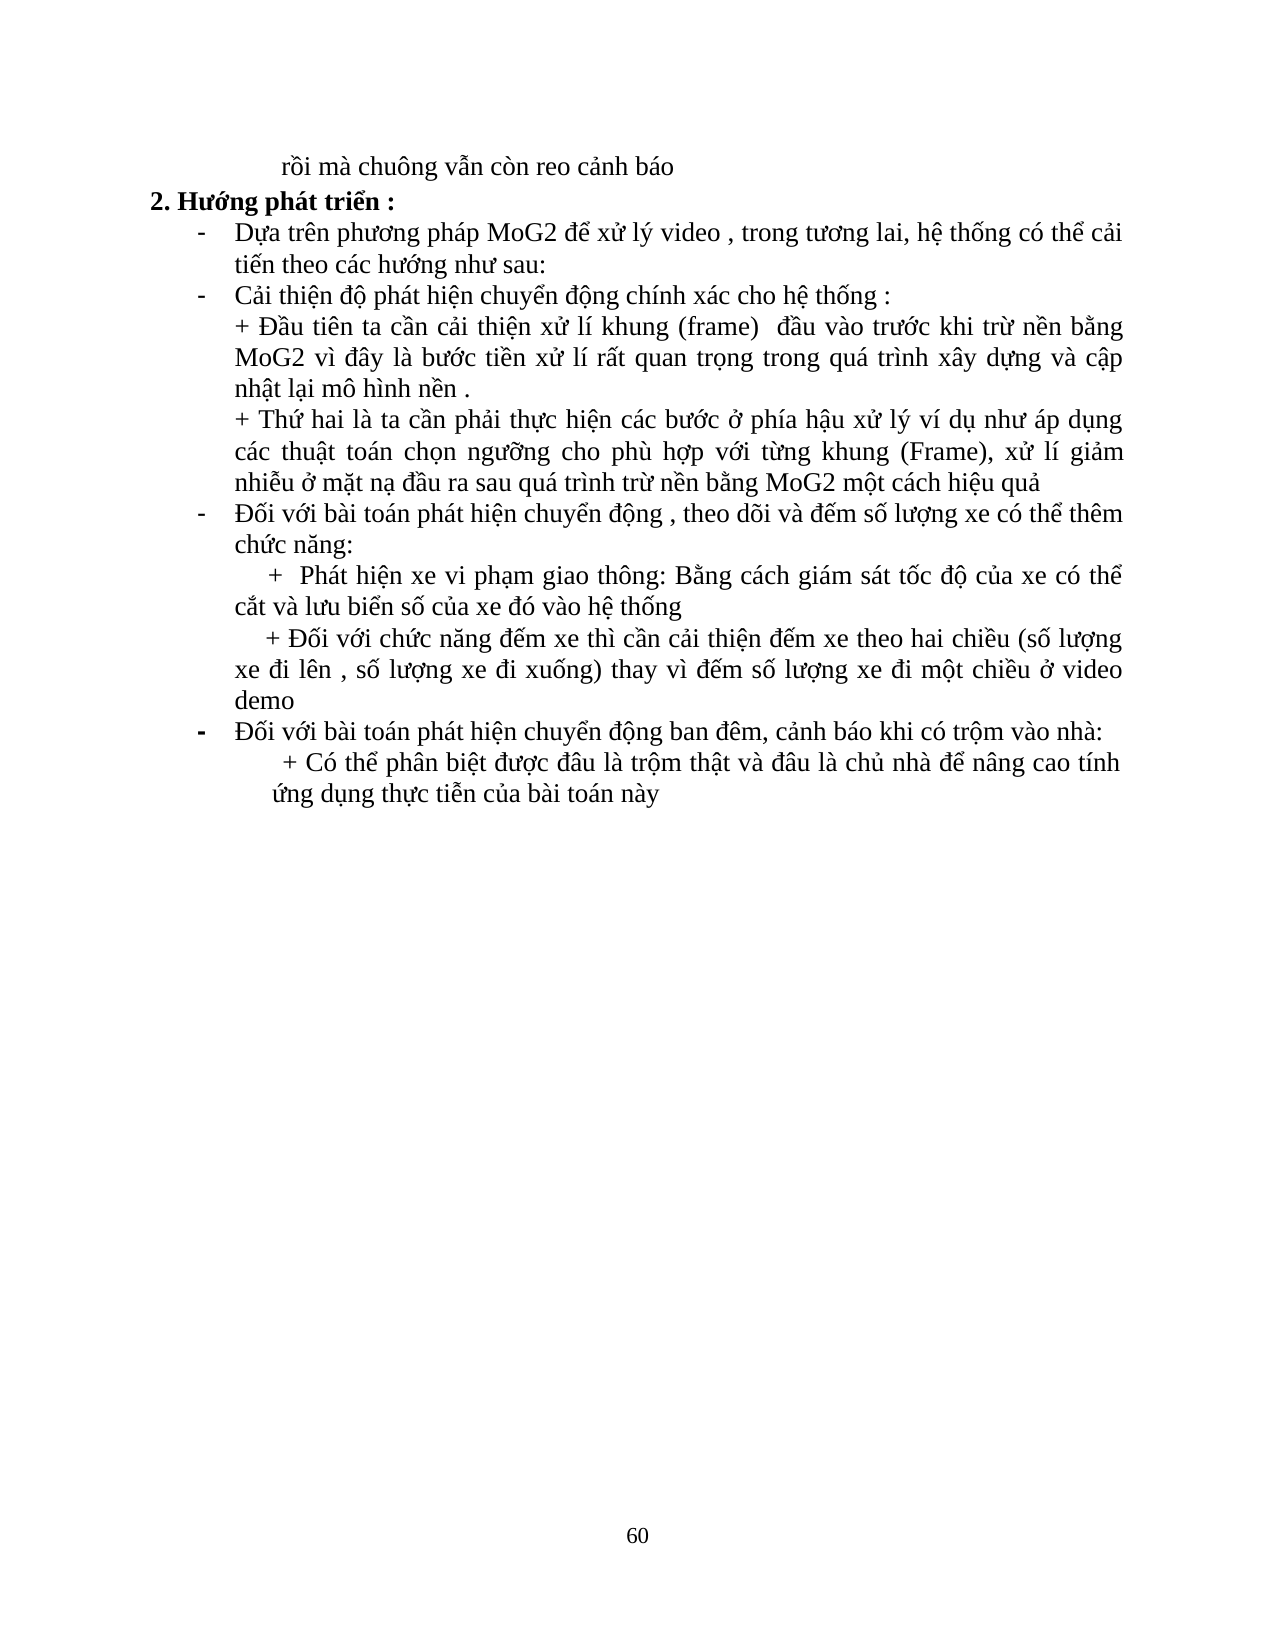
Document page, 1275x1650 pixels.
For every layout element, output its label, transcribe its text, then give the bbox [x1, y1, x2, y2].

list Đối với bài toán phát hiện chuyển động ban đêm, cảnh báo khi có trộm vào nhà: [197, 715, 1125, 746]
list + Đầu tiên ta cần cải thiện xử lí khung (frame) đầu vào trước khi trừ nền bằng MoG2 vì đây là bước tiền xử lí rất quan trọng trong quá trình xây dựng và cập nhật lại mô hình nền . [234, 310, 1125, 403]
subtitle 2. Hướng phát triển : [150, 185, 1125, 216]
list Dựa trên phương pháp MoG2 để xử lý video , trong tương lai, hệ thống có thể cải tiến theo các hướng như sau: [197, 216, 1125, 279]
list Đối với bài toán phát hiện chuyển động , theo dõi và đếm số lượng xe có thể thêm chức năng: [197, 497, 1125, 559]
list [253, 150, 1125, 181]
list Cải thiện độ phát hiện chuyển động chính xác cho hệ thống : [197, 279, 1125, 310]
list + Phát hiện xe vi phạm giao thông: Bằng cách giám sát tốc độ của xe có thể cắt và lưu biển số của xe đó vào hệ thống [234, 559, 1125, 622]
list + Thứ hai là ta cần phải thực hiện các bước ở phía hậu xử lý ví dụ như áp dụng các thuật toán chọn ngưỡng cho phù hợp với từng khung (Frame), xử lí giảm nhiễu ở mặt nạ đầu ra sau quá trình trừ nền bằng MoG2 một cách hiệu quả [234, 403, 1125, 497]
list + Đối với chức năng đếm xe thì cần cải thiện đếm xe theo hai chiều (số lượng xe đi lên , số lượng xe đi xuống) thay vì đếm số lượng xe đi một chiều ở video demo [234, 622, 1125, 715]
text + Có thể phân biệt được đâu là trộm thật và đâu là chủ nhà để nâng cao tính ứng dụng thực tiễn của bài toán này [150, 746, 1125, 809]
